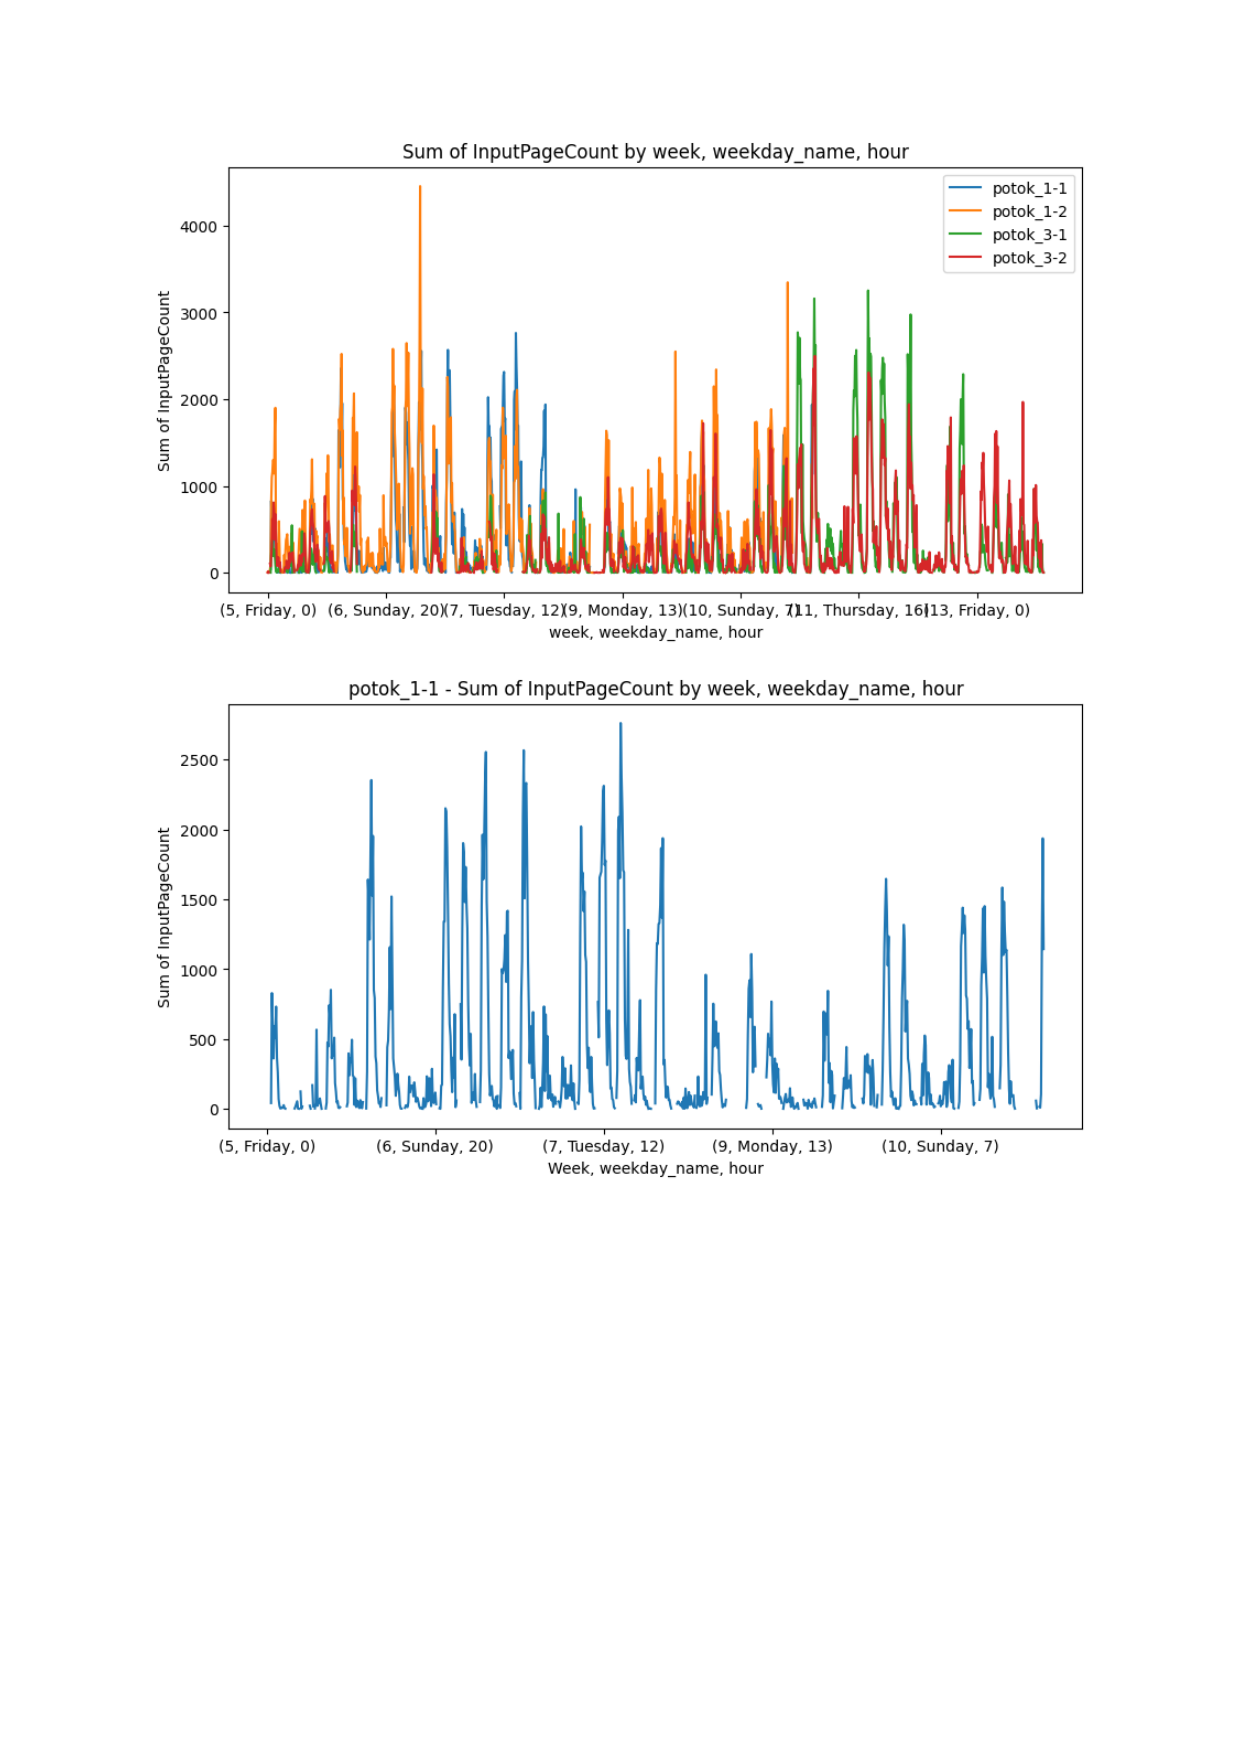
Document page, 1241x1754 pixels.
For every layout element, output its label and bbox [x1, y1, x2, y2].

picture [147, 132, 1093, 651]
picture [147, 669, 1093, 1187]
